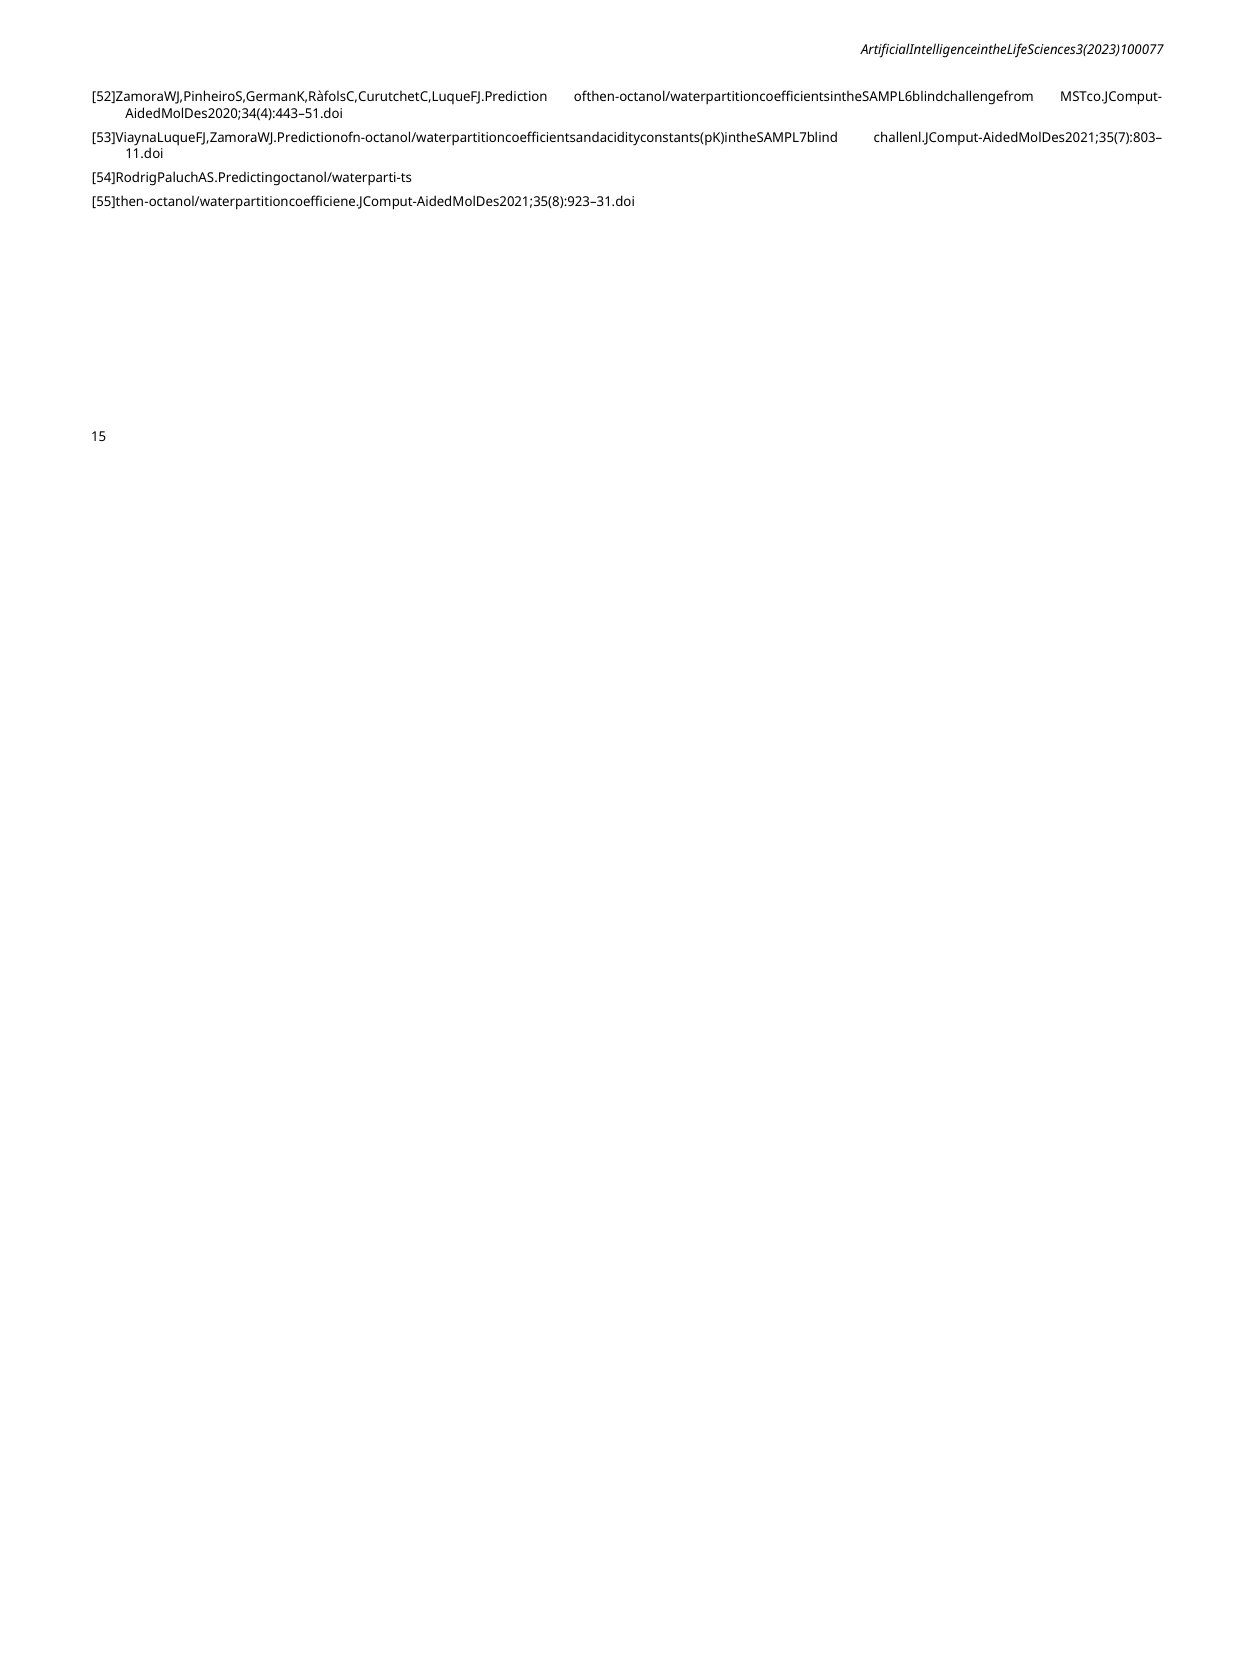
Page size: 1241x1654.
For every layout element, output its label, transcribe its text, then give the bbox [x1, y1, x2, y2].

text [52]ZamoraWJ,PinheiroS,GermanK,RàfolsC,CurutchetC,LuqueFJ.Prediction ofthen-octanol/waterpartitioncoefficientsintheSAMPL6blindchallengefrom MSTco.JComput-AidedMolDes2020;34(4):443–51.doi [92, 88, 1163, 122]
text ArtificialIntelligenceintheLifeSciences3(2023)100077 [79, 35, 1163, 59]
text [55]then‑octanol/waterpartitioncoefficiene.JComput-AidedMolDes2021;35(8):923–31.doi [92, 193, 1163, 210]
text [53]ViaynaLuqueFJ,ZamoraWJ.Predictionofn-octanol/waterpartitioncoefficientsandacidityconstants(pK)intheSAMPL7blind challenl.JComput-AidedMolDes2021;35(7):803–11.doi [92, 129, 1163, 162]
text [54]RodrigPaluchAS.Predictingoctanol/waterparti-ts [92, 169, 1163, 186]
text 15 [79, 422, 118, 446]
